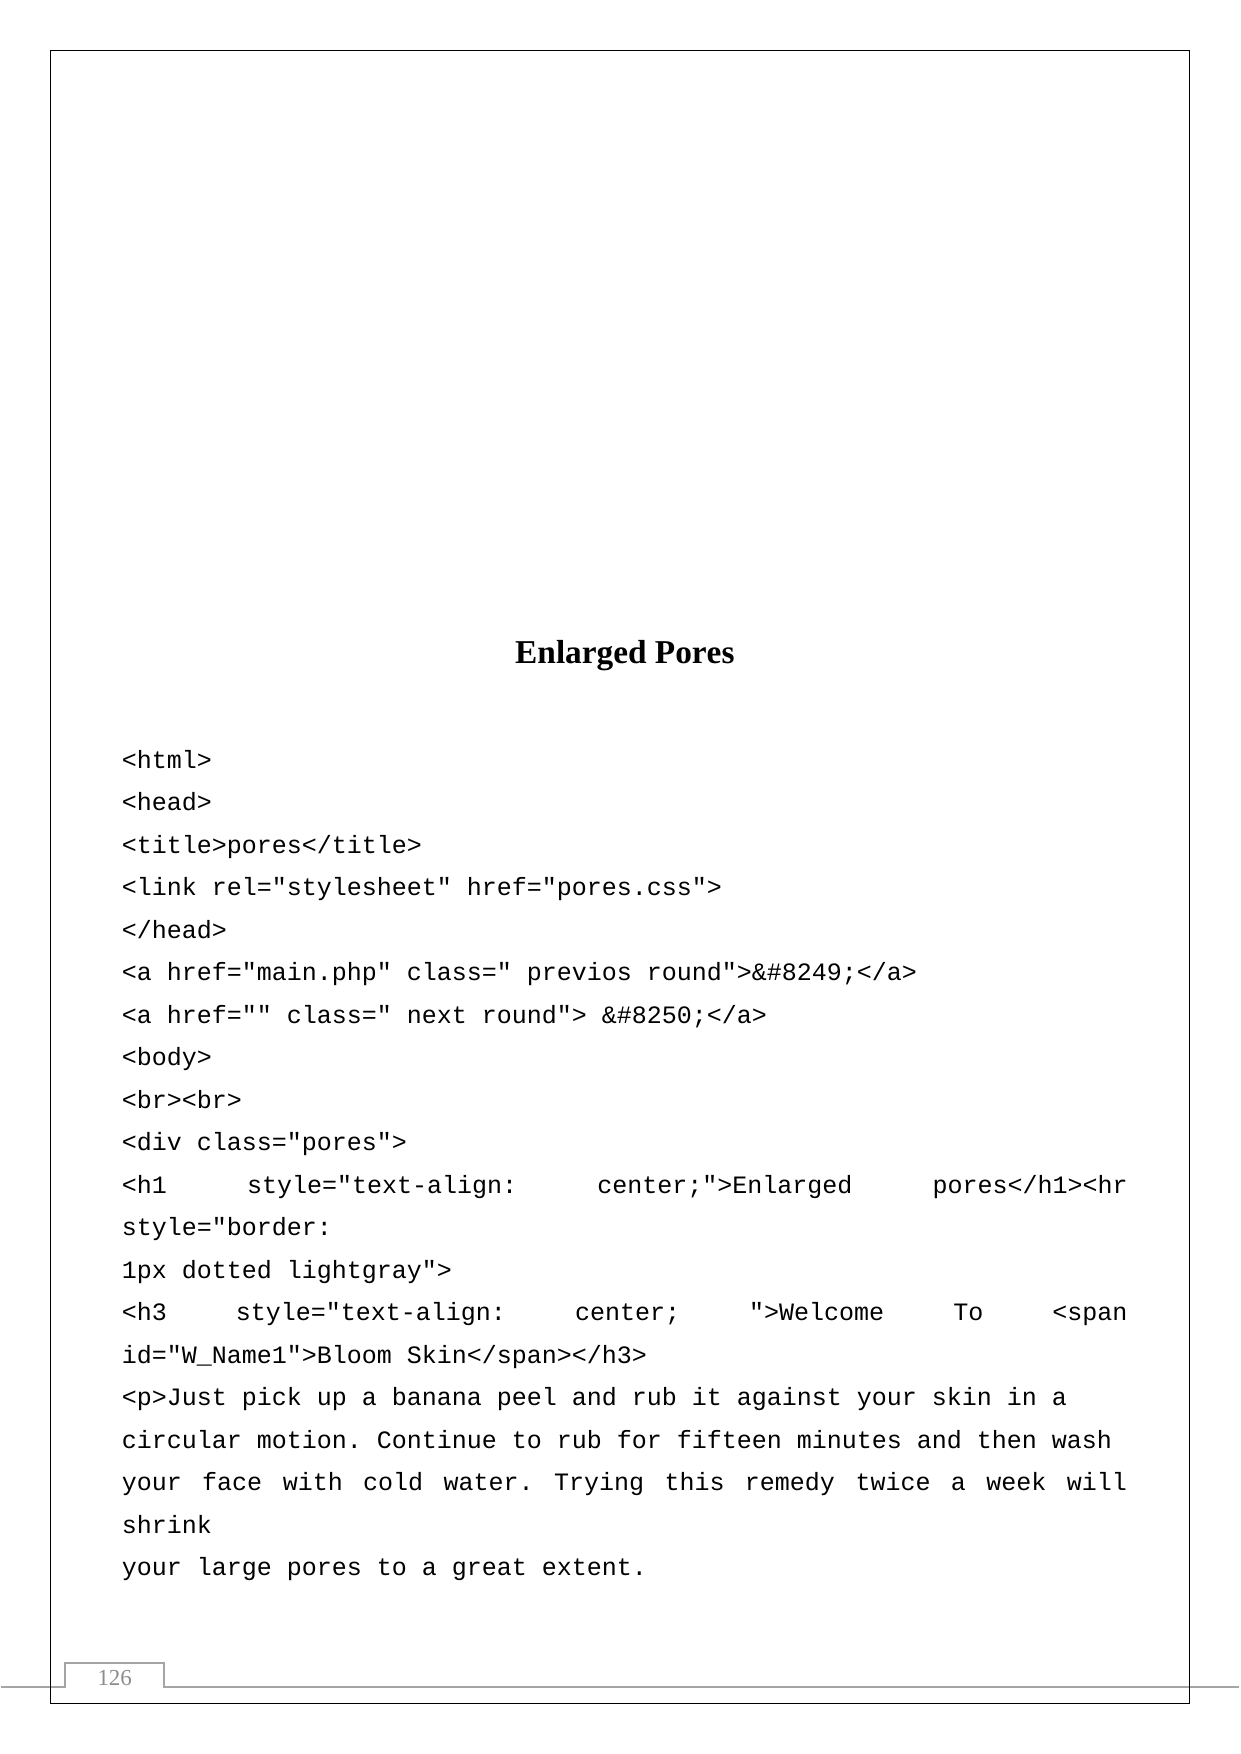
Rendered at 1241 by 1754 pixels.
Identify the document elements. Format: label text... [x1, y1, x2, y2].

text <head> [122, 790, 1128, 818]
text <a href="" class=" next round"> &#8250;</a> [122, 1002, 1128, 1031]
text <link rel="stylesheet" href="pores.css"> [122, 875, 1128, 903]
text <div class="pores"> [122, 1130, 1128, 1158]
text </head> [122, 917, 1128, 946]
text your face with cold water. Trying this remedy twice a week will shrink [122, 1470, 1128, 1541]
text 1px dotted lightgray"> [122, 1257, 1128, 1286]
text <html> [122, 747, 1128, 776]
text <h3 style="text-align: center; ">Welcome To <span id="W_Name1">Bloom Skin</span></h3> [122, 1300, 1128, 1371]
text <p>Just pick up a banana peel and rub it against your skin in a [122, 1385, 1128, 1413]
text <br><br> [122, 1087, 1128, 1116]
text Enlarged Pores [122, 632, 1128, 671]
text your large pores to a great extent. [122, 1555, 1128, 1583]
text <a href="main.php" class=" previos round">&#8249;</a> [122, 960, 1128, 988]
text <body> [122, 1045, 1128, 1073]
text <title>pores</title> [122, 832, 1128, 861]
text <h1 style="text-align: center;">Enlarged pores</h1><hr style="border: [122, 1172, 1128, 1243]
text circular motion. Continue to rub for fifteen minutes and then wash [122, 1427, 1128, 1456]
